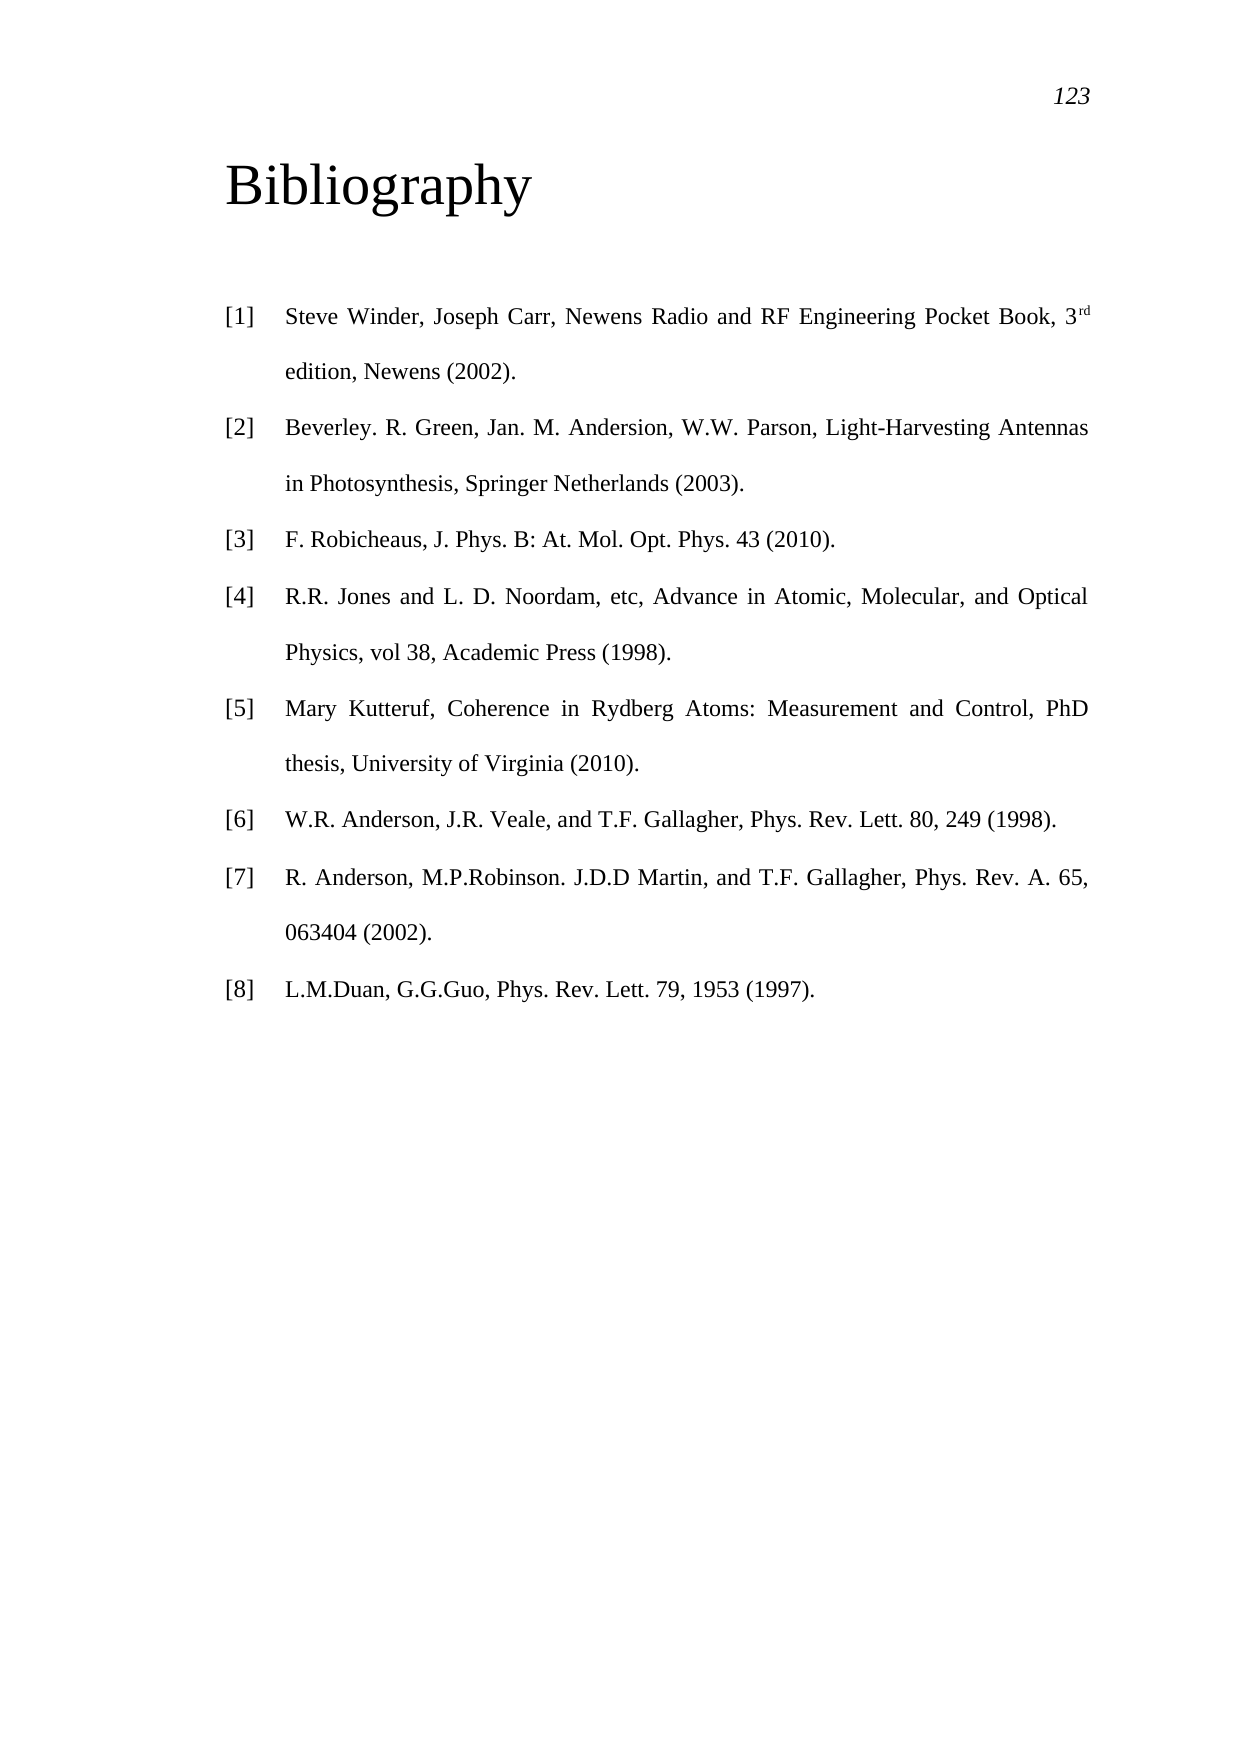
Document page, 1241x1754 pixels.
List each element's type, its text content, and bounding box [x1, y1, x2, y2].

list R.R. Jones and L. D. Noordam, etc, Advance in Atomic, Molecular, and Optical Physics, vol 38, Academic Press (1998). [225, 581, 1090, 665]
list L.M.Duan, G.G.Guo, Phys. Rev. Lett. 79, 1953 (1997). [225, 974, 1090, 1002]
list Steve Winder, Joseph Carr, Newens Radio and RF Engineering Pocket Book, 3rd edition, Newens (2002). [225, 301, 1090, 385]
list W.R. Anderson, J.R. Veale, and T.F. Gallagher, Phys. Rev. Lett. 80, 249 (1998). [225, 804, 1090, 833]
list R. Anderson, M.P.Robinson. J.D.D Martin, and T.F. Gallagher, Phys. Rev. A. 65, 063404 (2002). [225, 862, 1090, 946]
list F. Robicheaus, J. Phys. B: At. Mol. Opt. Phys. 43 (2010). [225, 524, 1090, 553]
subtitle Bibliography [225, 150, 1090, 217]
list Mary Kutteruf, Coherence in Rydberg Atoms: Measurement and Control, PhD thesis, University of Virginia (2010). [225, 693, 1090, 777]
list Beverley. R. Green, Jan. M. Andersion, W.W. Parson, Light-Harvesting Antennas in Photosynthesis, Springer Netherlands (2003). [225, 412, 1090, 496]
